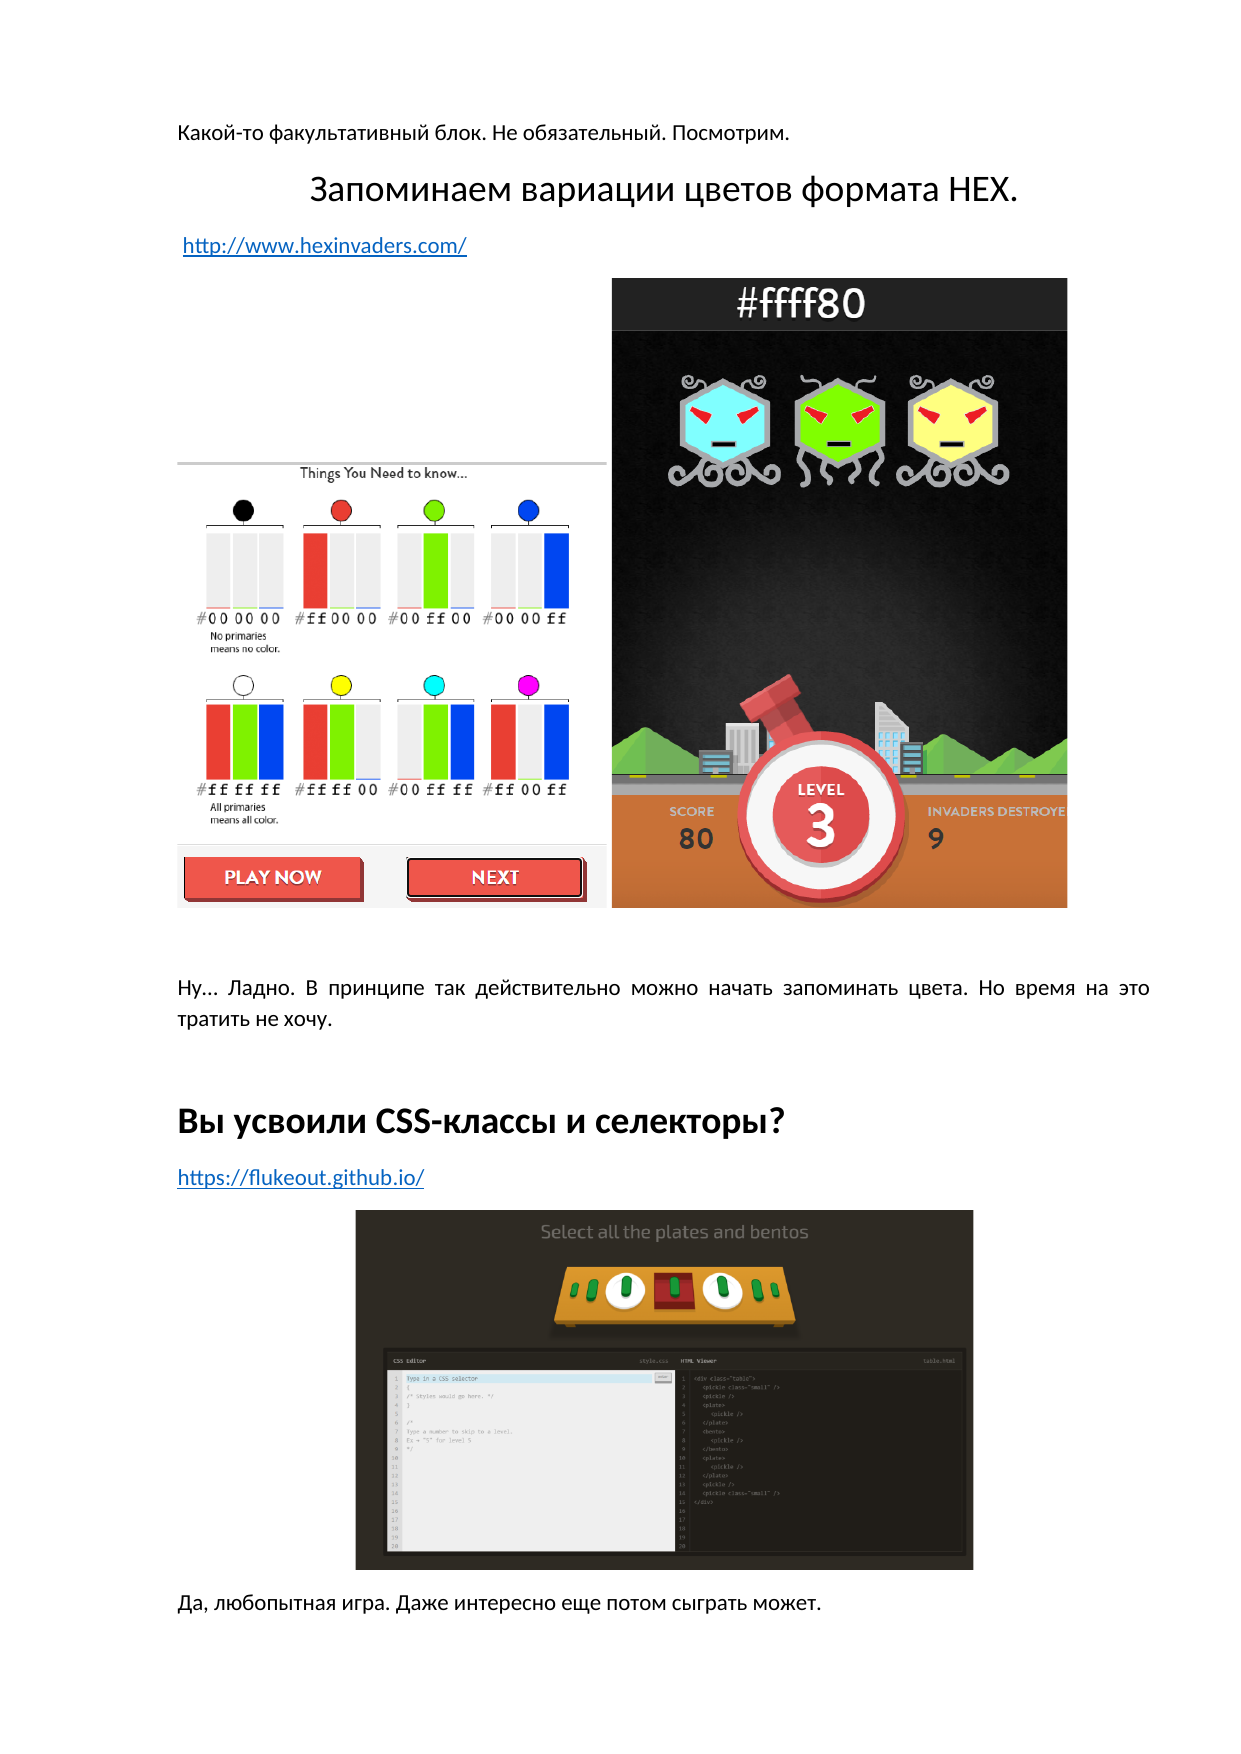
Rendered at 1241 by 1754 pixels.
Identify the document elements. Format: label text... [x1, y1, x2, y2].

picture [177, 462, 607, 908]
picture [355, 1210, 974, 1570]
text Какой-то факультативный блок. Не обязательный. Посмотрим. [177, 118, 1152, 146]
picture [611, 278, 1068, 908]
text Да, любопытная игра. Даже интересно еще потом сыграть может. [177, 1588, 1152, 1616]
text Вы усвоили CSS-классы и селекторы? [177, 1097, 1152, 1143]
text http://www.hexinvaders.com/ [177, 231, 1152, 259]
text Запоминаем вариации цветов формата HEX. [177, 165, 1152, 211]
text https://flukeout.github.io/ [177, 1163, 1152, 1192]
text Ну… Ладно. В принципе так действительно можно начать запоминать цвета. Но время на это тратить не хочу. [177, 973, 1152, 1032]
